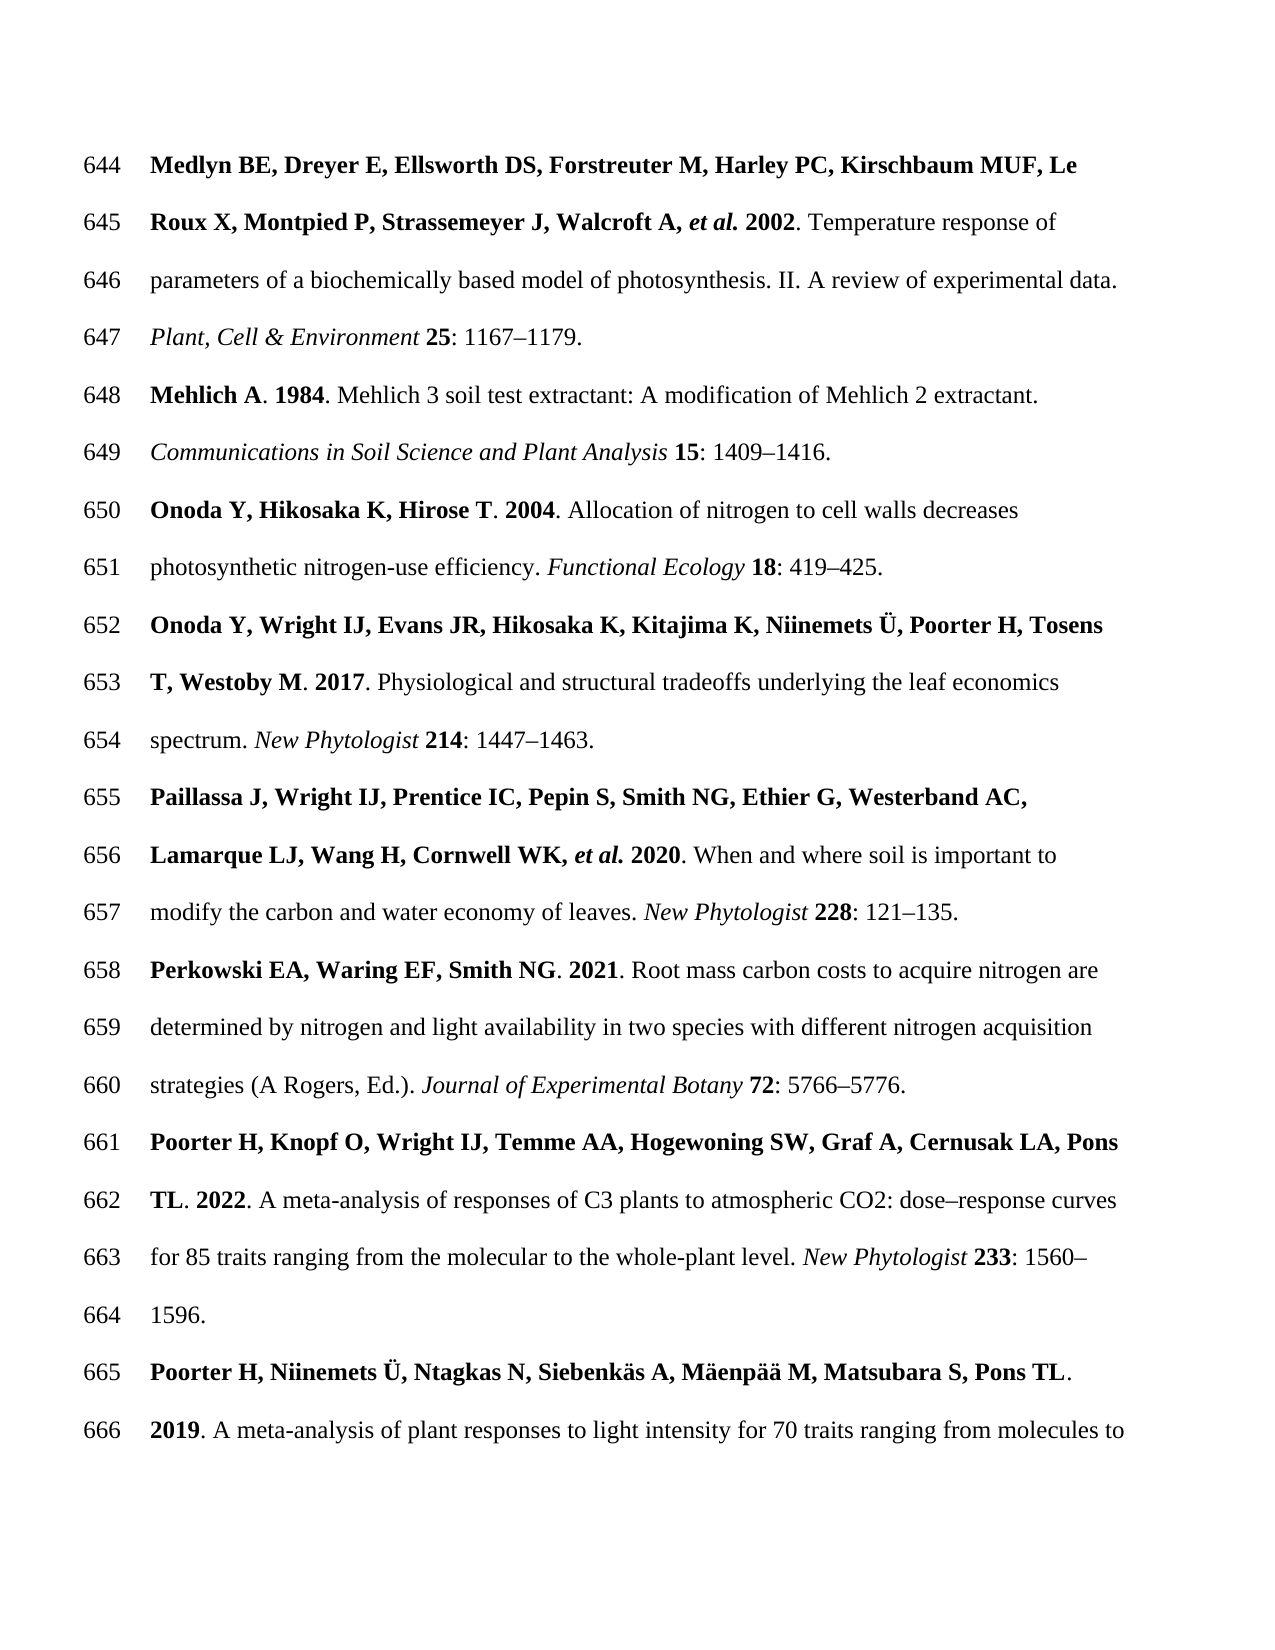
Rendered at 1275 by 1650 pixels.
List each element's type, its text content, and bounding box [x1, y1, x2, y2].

text Medlyn BE, Dreyer E, Ellsworth DS, Forstreuter M, Harley PC, Kirschbaum MUF, Le Roux X, Montpied P, Strassemeyer J, Walcroft A, et al. 2002. Temperature response of parameters of a biochemically based model of photosynthesis. II. A review of experimental data. Plant, Cell & Environment 25: 1167–1179. [150, 150, 1125, 351]
text Onoda Y, Wright IJ, Evans JR, Hikosaka K, Kitajima K, Niinemets Ü, Poorter H, Tosens T, Westoby M. 2017. Physiological and structural tradeoffs underlying the leaf economics spectrum. New Phytologist 214: 1447–1463. [150, 610, 1125, 754]
text Mehlich A. 1984. Mehlich 3 soil test extractant: A modification of Mehlich 2 extractant. Communications in Soil Science and Plant Analysis 15: 1409–1416. [150, 380, 1125, 466]
text Poorter H, Knopf O, Wright IJ, Temme AA, Hogewoning SW, Graf A, Cernusak LA, Pons TL. 2022. A meta-analysis of responses of C3 plants to atmospheric CO2: dose–response curves for 85 traits ranging from the molecular to the whole-plant level. New Phytologist 233: 1560–1596. [150, 1127, 1125, 1329]
text Onoda Y, Hikosaka K, Hirose T. 2004. Allocation of nitrogen to cell walls decreases photosynthetic nitrogen-use efficiency. Functional Ecology 18: 419–425. [150, 495, 1125, 581]
text Paillassa J, Wright IJ, Prentice IC, Pepin S, Smith NG, Ethier G, Westerband AC, Lamarque LJ, Wang H, Cornwell WK, et al. 2020. When and where soil is important to modify the carbon and water economy of leaves. New Phytologist 228: 121–135. [150, 782, 1125, 926]
text Perkowski EA, Waring EF, Smith NG. 2021. Root mass carbon costs to acquire nitrogen are determined by nitrogen and light availability in two species with different nitrogen acquisition strategies (A Rogers, Ed.). Journal of Experimental Botany 72: 5766–5776. [150, 955, 1125, 1099]
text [150, 1357, 1125, 1444]
